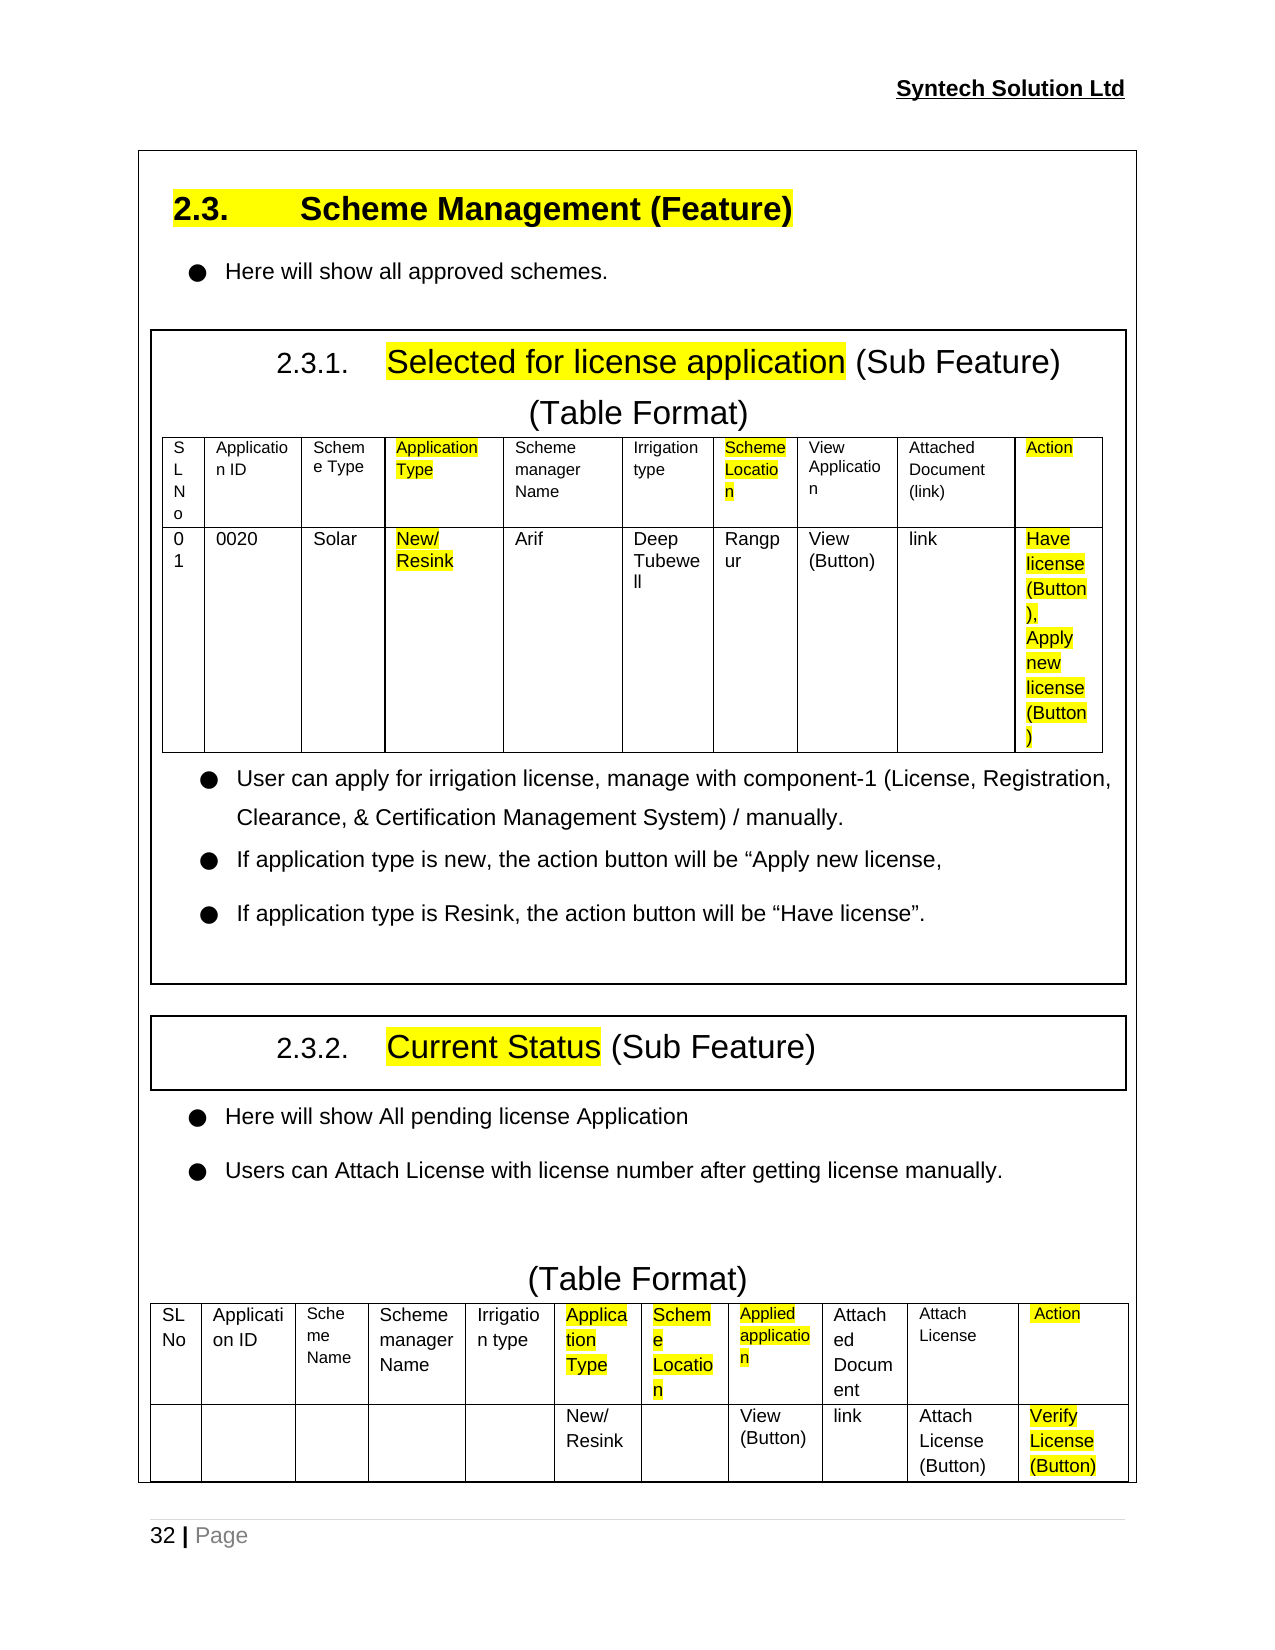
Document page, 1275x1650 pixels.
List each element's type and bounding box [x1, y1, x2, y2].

table_cell [139, 151, 1136, 1482]
